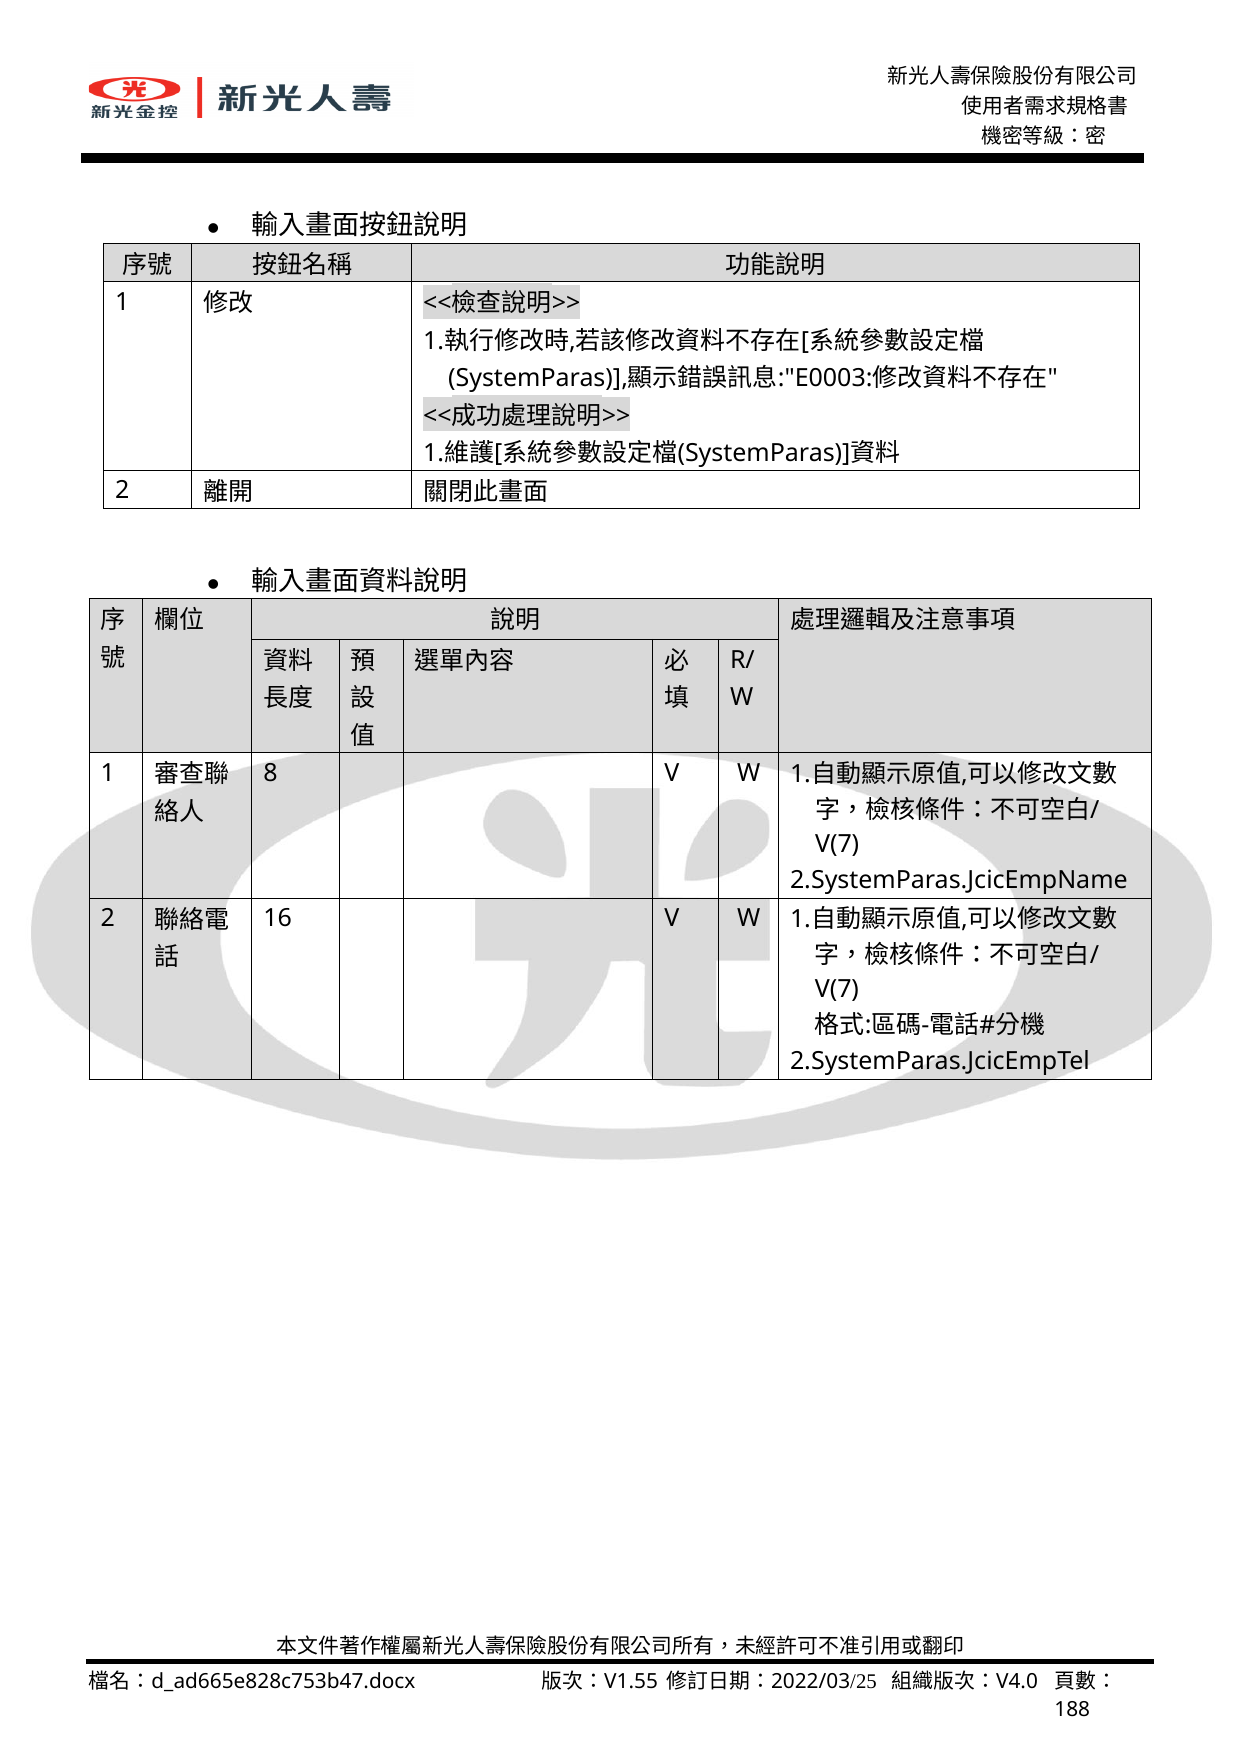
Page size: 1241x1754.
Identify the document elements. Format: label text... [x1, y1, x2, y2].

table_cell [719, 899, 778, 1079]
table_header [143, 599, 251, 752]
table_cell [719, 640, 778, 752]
list 輸入畫面資料說明 [207, 559, 1152, 598]
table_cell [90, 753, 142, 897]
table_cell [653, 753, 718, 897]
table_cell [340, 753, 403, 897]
picture [25, 713, 1215, 1166]
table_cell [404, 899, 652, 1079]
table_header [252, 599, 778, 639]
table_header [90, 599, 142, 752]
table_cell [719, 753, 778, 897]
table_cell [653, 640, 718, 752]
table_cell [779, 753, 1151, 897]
picture [88, 61, 414, 118]
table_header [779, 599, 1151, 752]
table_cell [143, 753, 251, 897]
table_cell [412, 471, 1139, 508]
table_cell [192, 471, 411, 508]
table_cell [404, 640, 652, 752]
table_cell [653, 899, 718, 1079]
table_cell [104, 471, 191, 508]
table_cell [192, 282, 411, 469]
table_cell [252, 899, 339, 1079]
list 輸入畫面按鈕說明 [207, 203, 1152, 242]
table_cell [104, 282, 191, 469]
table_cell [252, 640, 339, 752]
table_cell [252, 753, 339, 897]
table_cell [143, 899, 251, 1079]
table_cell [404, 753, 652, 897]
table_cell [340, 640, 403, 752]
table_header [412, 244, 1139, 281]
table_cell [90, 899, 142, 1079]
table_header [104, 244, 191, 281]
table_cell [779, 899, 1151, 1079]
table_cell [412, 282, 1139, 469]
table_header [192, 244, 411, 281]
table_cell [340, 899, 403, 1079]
